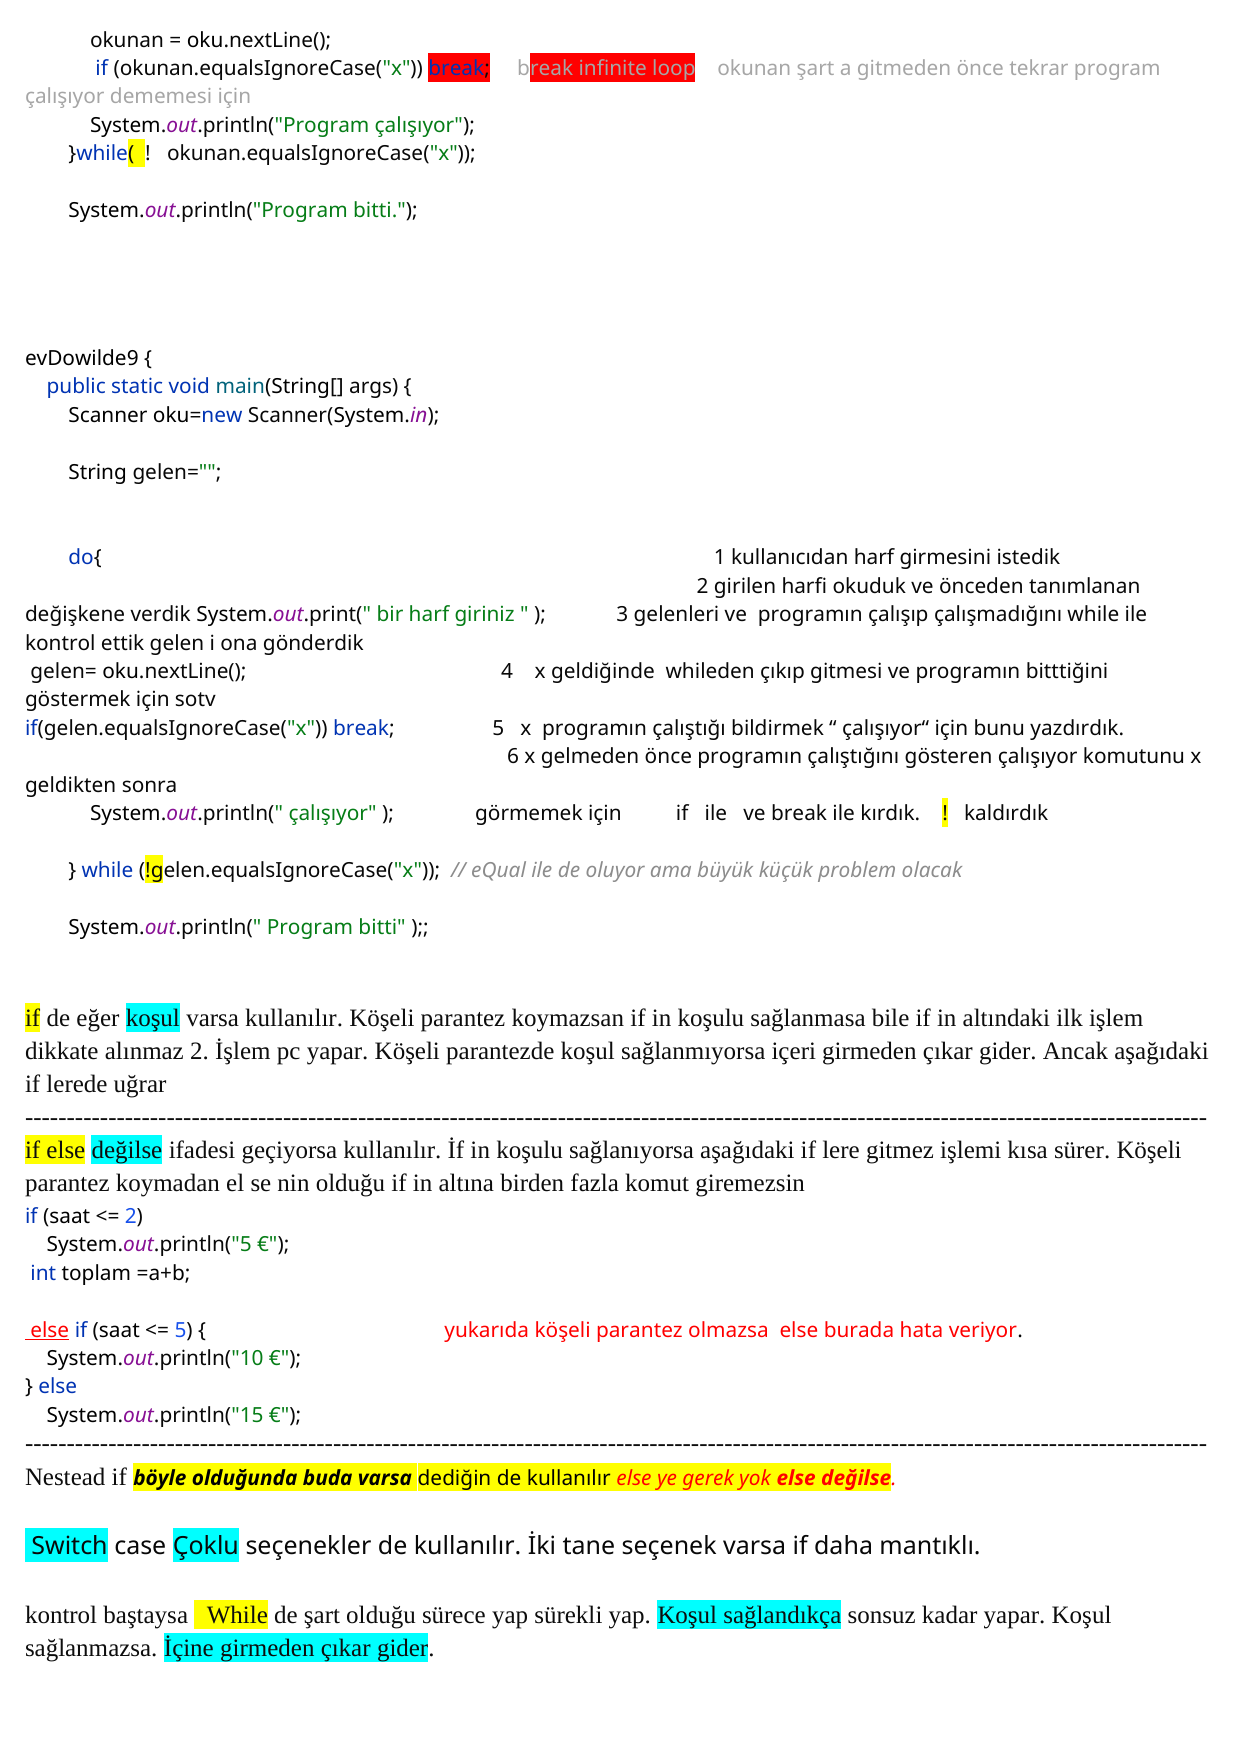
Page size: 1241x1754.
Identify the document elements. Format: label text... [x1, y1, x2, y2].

text ---------------------------------------------------------------------------------------------------------------------------------------------- [25, 1428, 1215, 1457]
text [25, 25, 1215, 224]
text Switch case Çoklu seçenekler de kullanılır. İki tane seçenek varsa if daha mantıklı. [239, 1528, 1215, 1562]
text if de eğer koşul varsa kullanılır. Köşeli parantez koymazsan if in koşulu sağlanmasa bile if in altındaki ilk işlem dikkate alınmaz 2. İşlem pc yapar. Köşeli parantezde koşul sağlanmıyorsa içeri girmeden çıkar gider. Ancak aşağıdaki if lerede uğrar [25, 1003, 1215, 1098]
text evDowilde9 { public static void main(String[] args) { Scanner oku=new Scanner(System.in); String gelen=""; do{ 1 kullanıcıdan harf girmesini istedik 2 girilen harfi okuduk ve önceden tanımlanan değişkene verdik System.out.print(" bir harf giriniz " ); 3 gelenleri ve programın çalışıp çalışmadığını while ile kontrol ettik gelen i ona gönderdik gelen= oku.nextLine(); 4 x geldiğinde whileden çıkıp gitmesi ve programın bitttiğini göstermek için sotv if(gelen.equalsIgnoreCase("x")) break; 5 x programın çalıştığı bildirmek “ çalışıyor“ için bunu yazdırdık. 6 x gelmeden önce programın çalıştığını gösteren çalışıyor komutunu x geldikten sonra System.out.println(" çalışıyor" ); görmemek için if ile ve break ile kırdık. ! kaldırdık [25, 343, 1215, 827]
text ---------------------------------------------------------------------------------------------------------------------------------------------- [25, 1102, 1215, 1131]
text if else değilse ifadesi geçiyorsa kullanılır. İf in koşulu sağlanıyorsa aşağıdaki if lere gitmez işlemi kısa sürer. Köşeli parantez koymadan el se nin olduğu if in altına birden fazla komut giremezsin [25, 1135, 1215, 1197]
text kontrol baştaysa While de şart olduğu sürece yap sürekli yap. Koşul sağlandıkça sonsuz kadar yapar. Koşul sağlanmazsa. İçine girmeden çıkar gider. [25, 1600, 1215, 1662]
text } while (!gelen.equalsIgnoreCase("x")); // eQual ile de oluyor ama büyük küçük problem olacak System.out.println(" Program bitti" );; [25, 827, 1215, 940]
text Nestead if böyle olduğunda buda varsa dediğin de kullanılır else ye gerek yok else değilse. [25, 1462, 1215, 1491]
text if (saat <= 2) System.out.println("5 €"); int toplam =a+b; else if (saat <= 5) { yukarıda köşeli parantez olmazsa else burada hata veriyor. System.out.println("10 €"); } else System.out.println("15 €"); [25, 1201, 1215, 1428]
